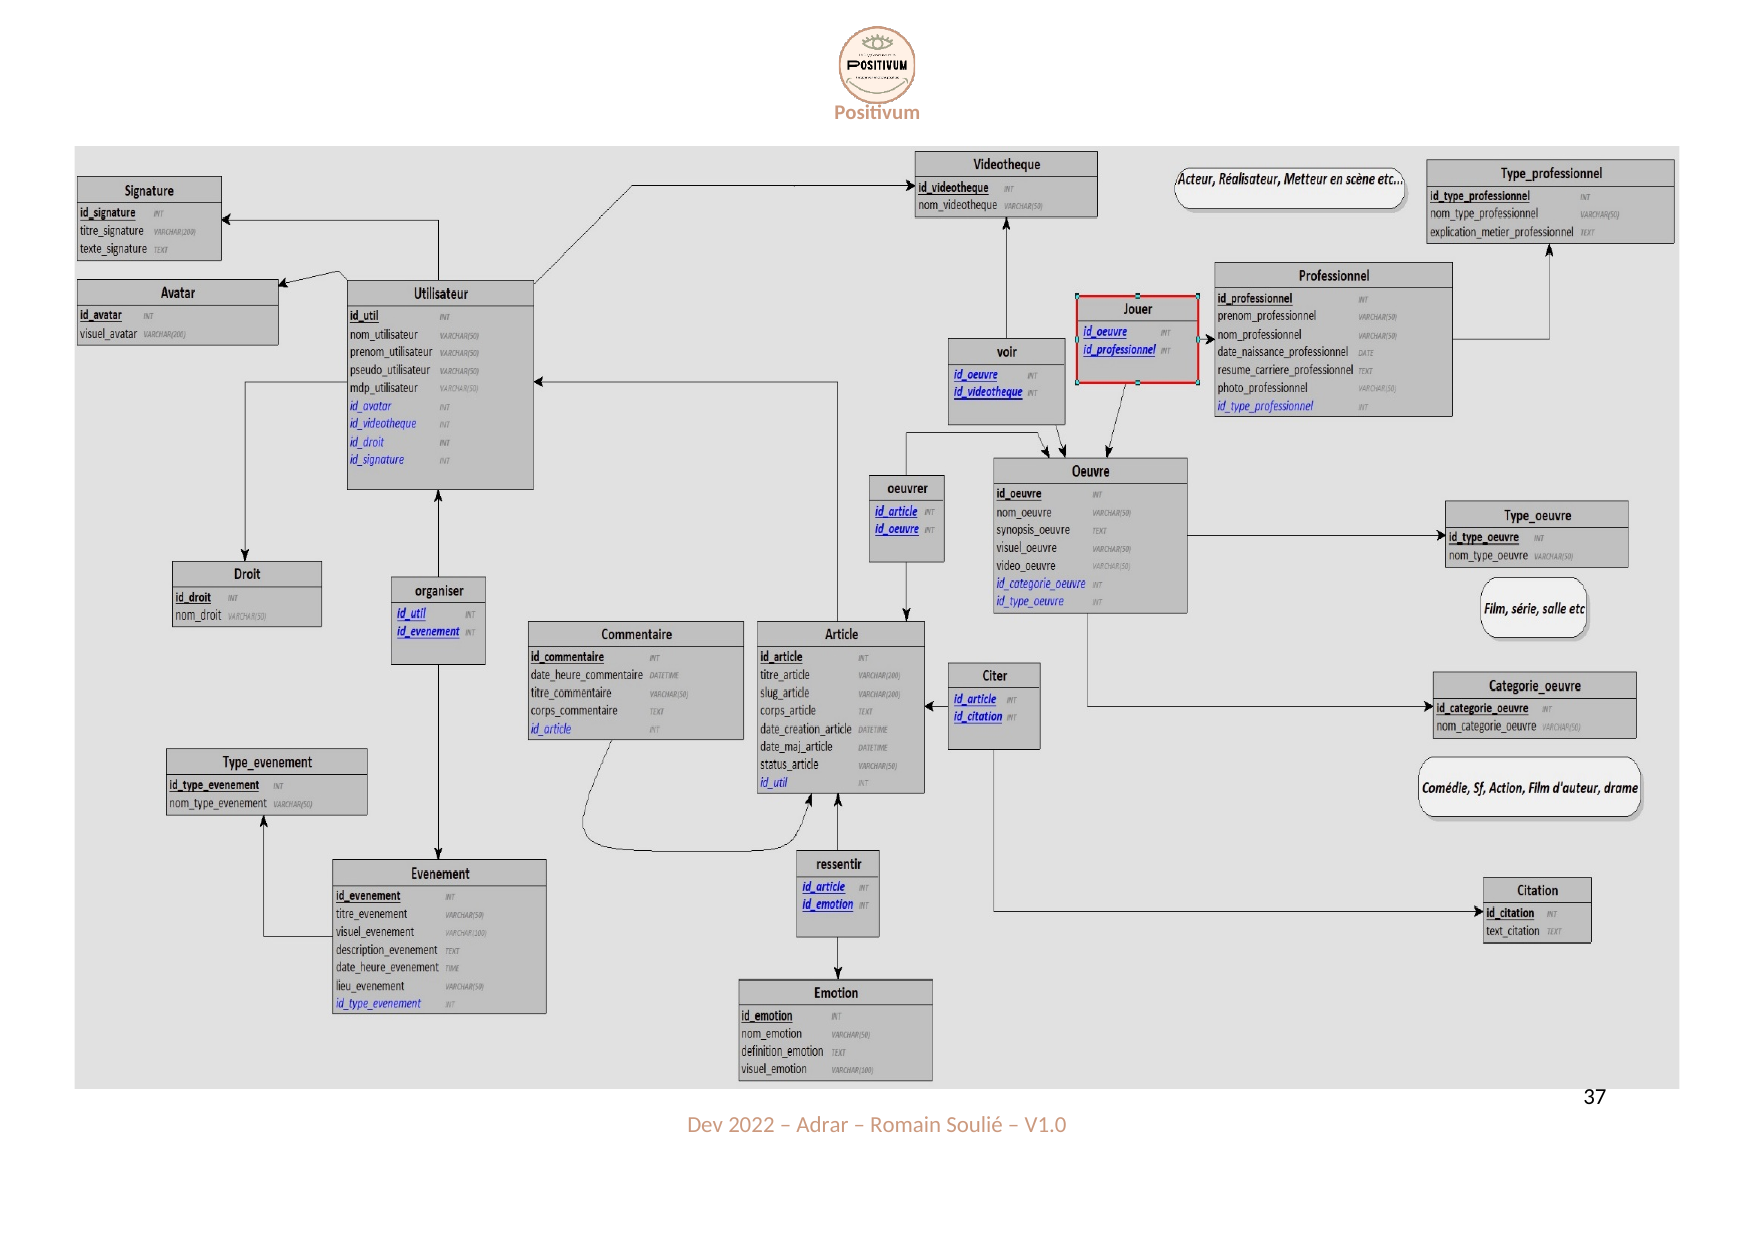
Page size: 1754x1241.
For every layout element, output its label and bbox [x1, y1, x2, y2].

picture [74, 146, 1680, 1089]
picture [838, 26, 916, 104]
